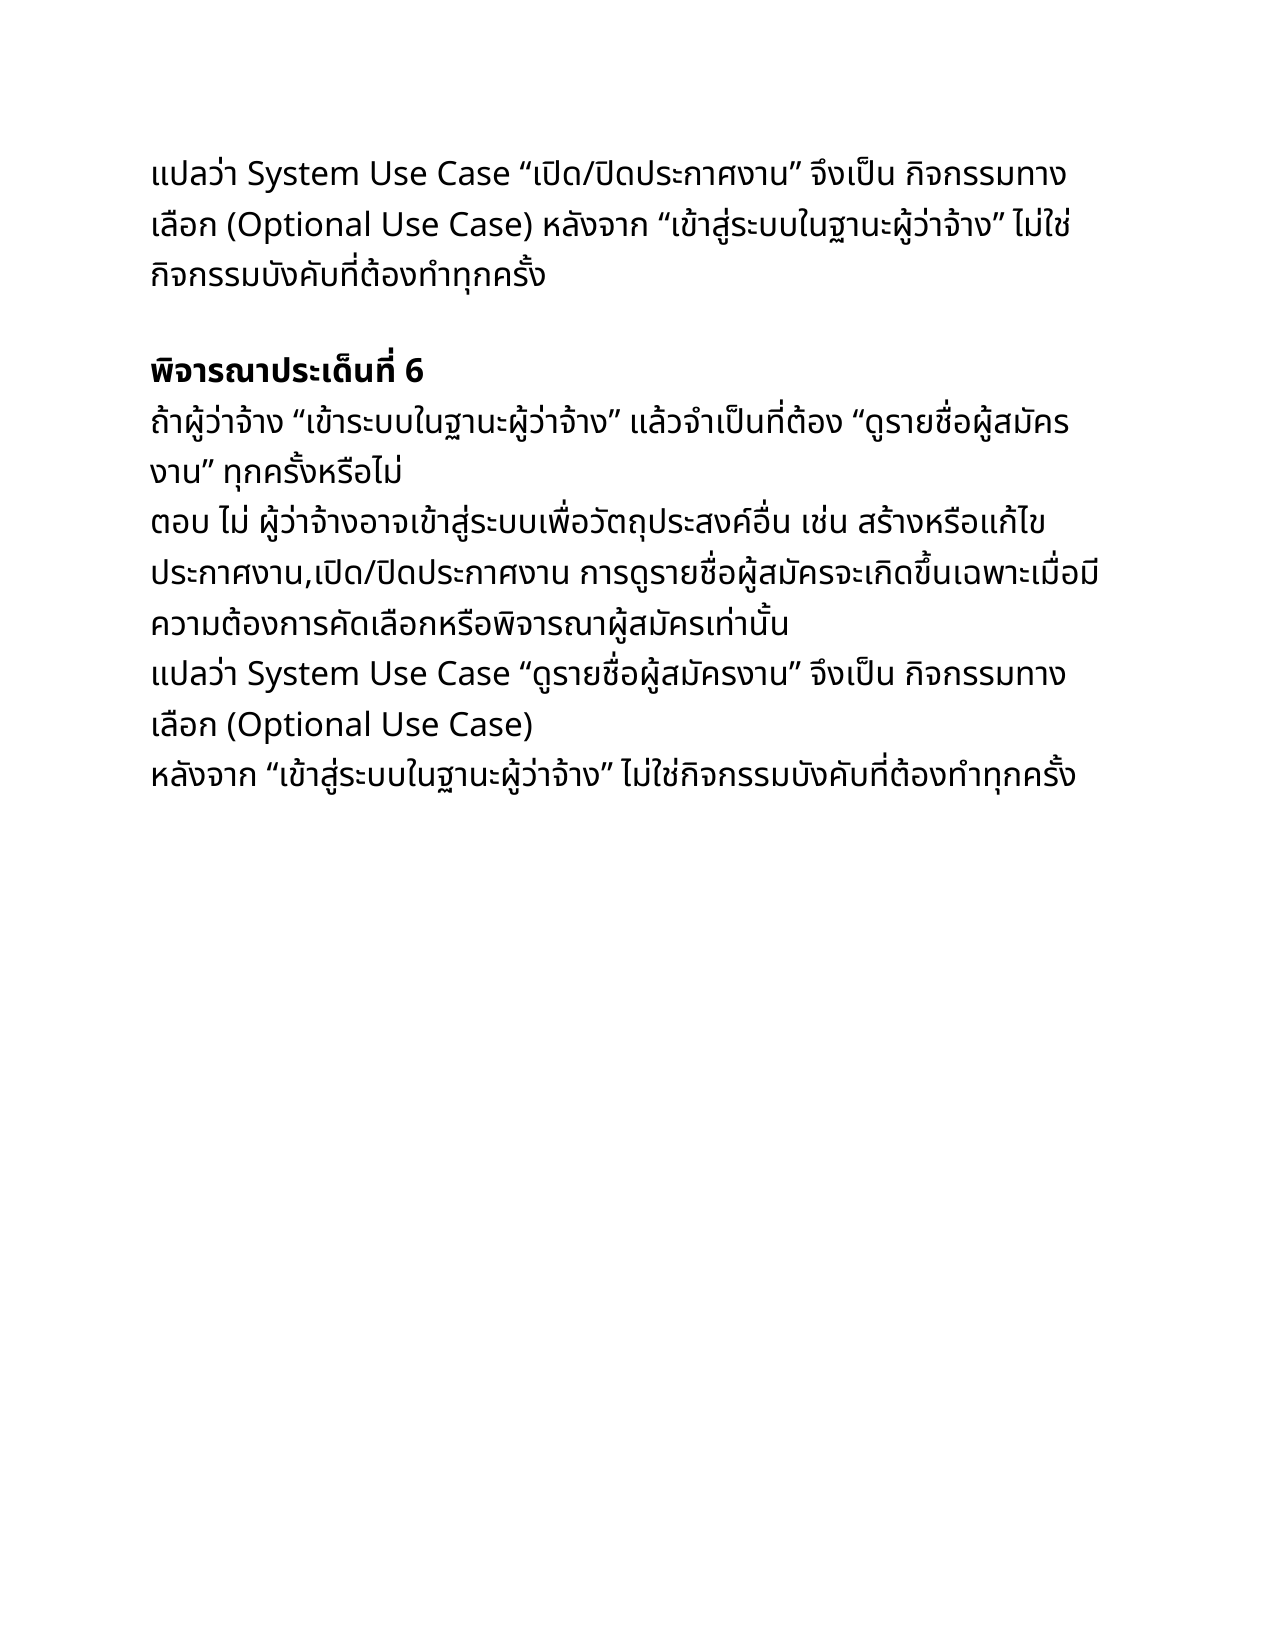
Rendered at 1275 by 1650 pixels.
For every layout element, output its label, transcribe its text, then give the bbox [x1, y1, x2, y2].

text ตอบ ไม่ ผู้ว่าจ้างอาจเข้าสู่ระบบเพื่อวัตถุประสงค์อื่น เช่น สร้างหรือแก้ไขประกาศงาน,เปิด/ปิดประกาศงาน การดูรายชื่อผู้สมัครจะเกิดขึ้นเฉพาะเมื่อมีความต้องการคัดเลือกหรือพิจารณาผู้สมัครเท่านั้น [150, 498, 1125, 650]
text พิจารณาประเด็นที่ 6 [150, 347, 1125, 398]
text ถ้าผู้ว่าจ้าง “เข้าระบบในฐานะผู้ว่าจ้าง” แล้วจำเป็นที่ต้อง “ดูรายชื่อผู้สมัครงาน” ทุกครั้งหรือไม่ [150, 398, 1125, 498]
text แปลว่า System Use Case “ดูรายชื่อผู้สมัครงาน” จึงเป็น กิจกรรมทางเลือก (Optional Use Case) หลังจาก “เข้าสู่ระบบในฐานะผู้ว่าจ้าง” ไม่ใช่กิจกรรมบังคับที่ต้องทำทุกครั้ง [150, 650, 1125, 802]
text แปลว่า System Use Case “เปิด/ปิดประกาศงาน” จึงเป็น กิจกรรมทางเลือก (Optional Use Case) หลังจาก “เข้าสู่ระบบในฐานะผู้ว่าจ้าง” ไม่ใช่กิจกรรมบังคับที่ต้องทำทุกครั้ง [150, 150, 1125, 302]
